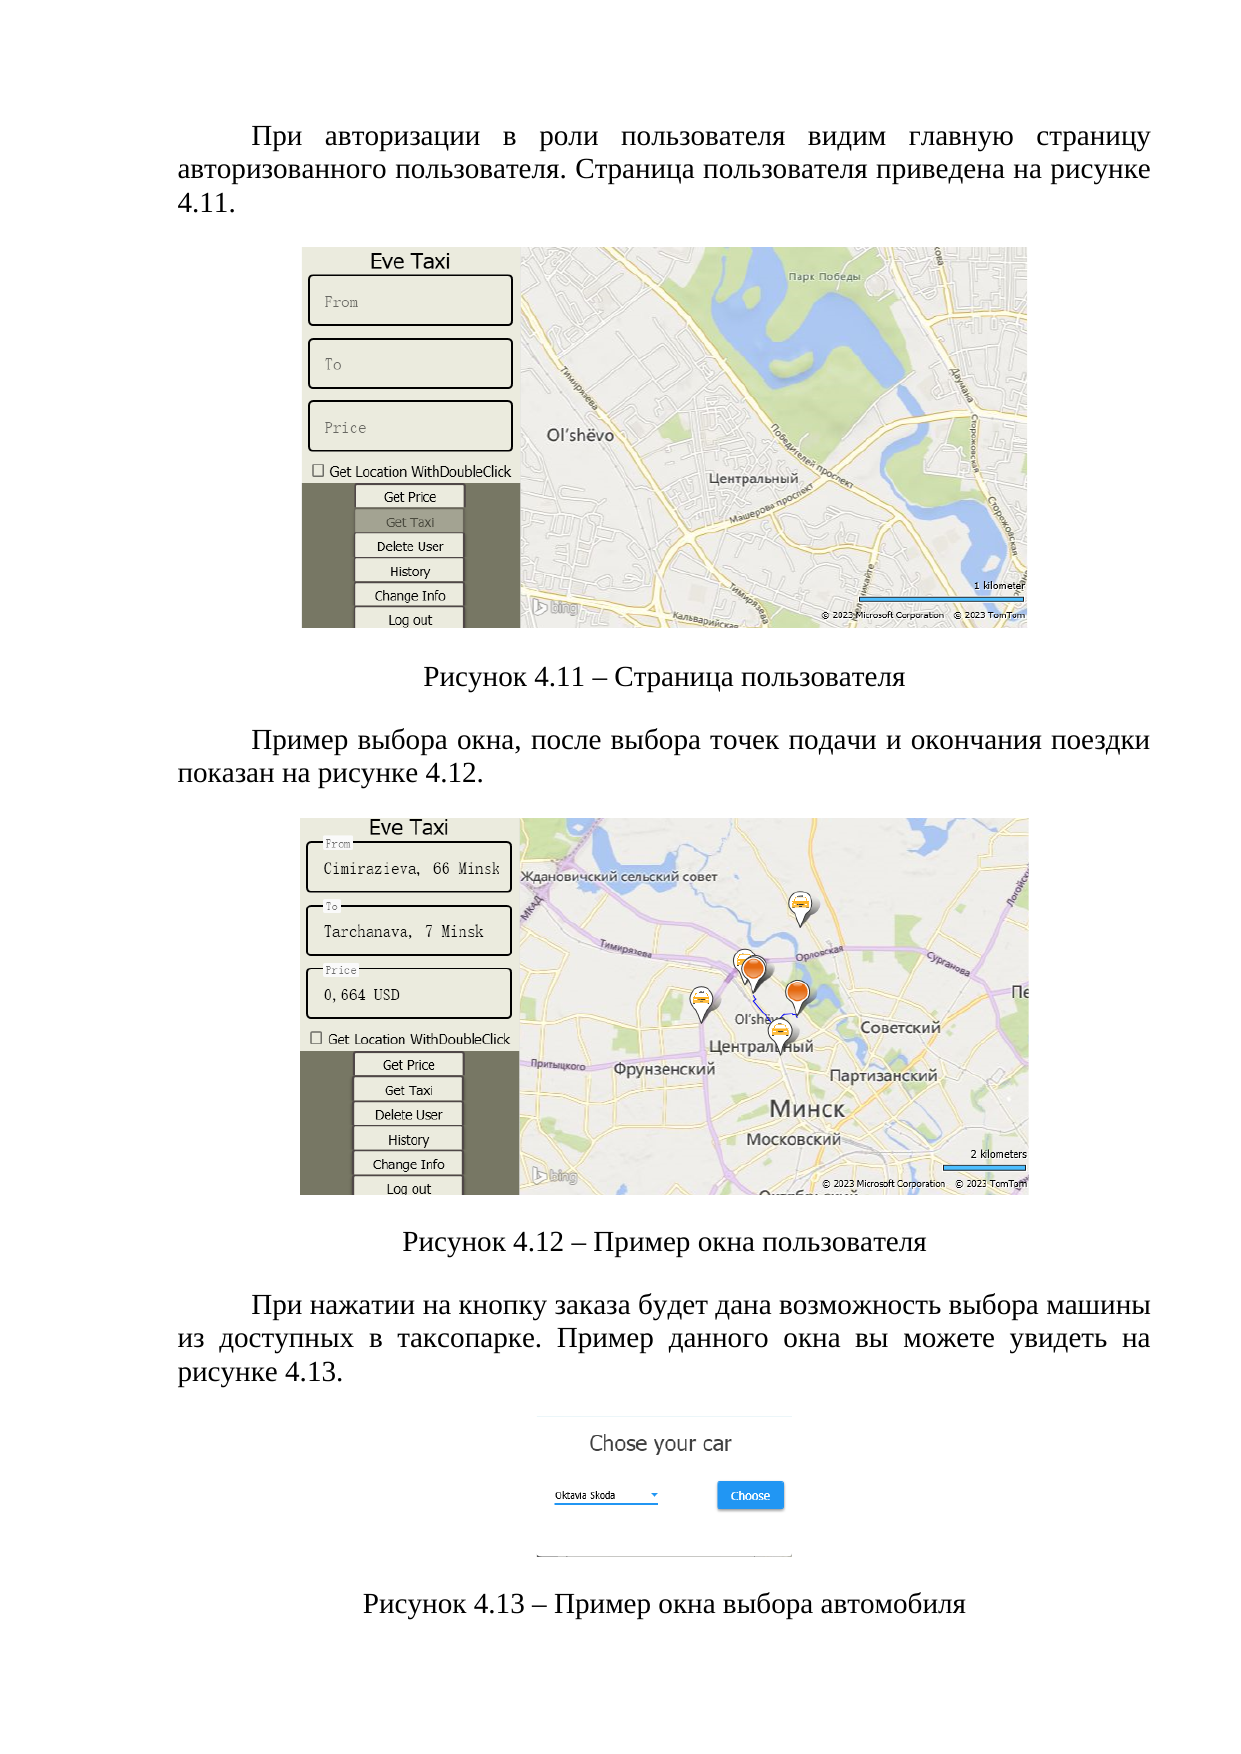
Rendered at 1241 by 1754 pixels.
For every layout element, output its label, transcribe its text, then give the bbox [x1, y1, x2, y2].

text Рисунок 4.12 – Пример окна пользователя [177, 1224, 1152, 1258]
text При авторизации в роли пользователя видим главную страницу авторизованного пользователя. Страница пользователя приведена на рисунке 4.11. [177, 118, 1152, 219]
text Рисунок 4.13 – Пример окна выбора автомобиля [177, 1586, 1152, 1619]
picture [536, 1416, 792, 1557]
text Рисунок 4.11 – Страница пользователя [177, 659, 1152, 693]
text Пример выбора окна, после выбора точек подачи и окончания поездки показан на рисунке 4.12. [177, 722, 1152, 789]
picture [300, 818, 1029, 1195]
text При нажатии на кнопку заказа будет дана возможность выбора машины из доступных в таксопарке. Пример данного окна вы можете увидеть на рисунке 4.13. [177, 1287, 1152, 1387]
picture [301, 247, 1028, 628]
